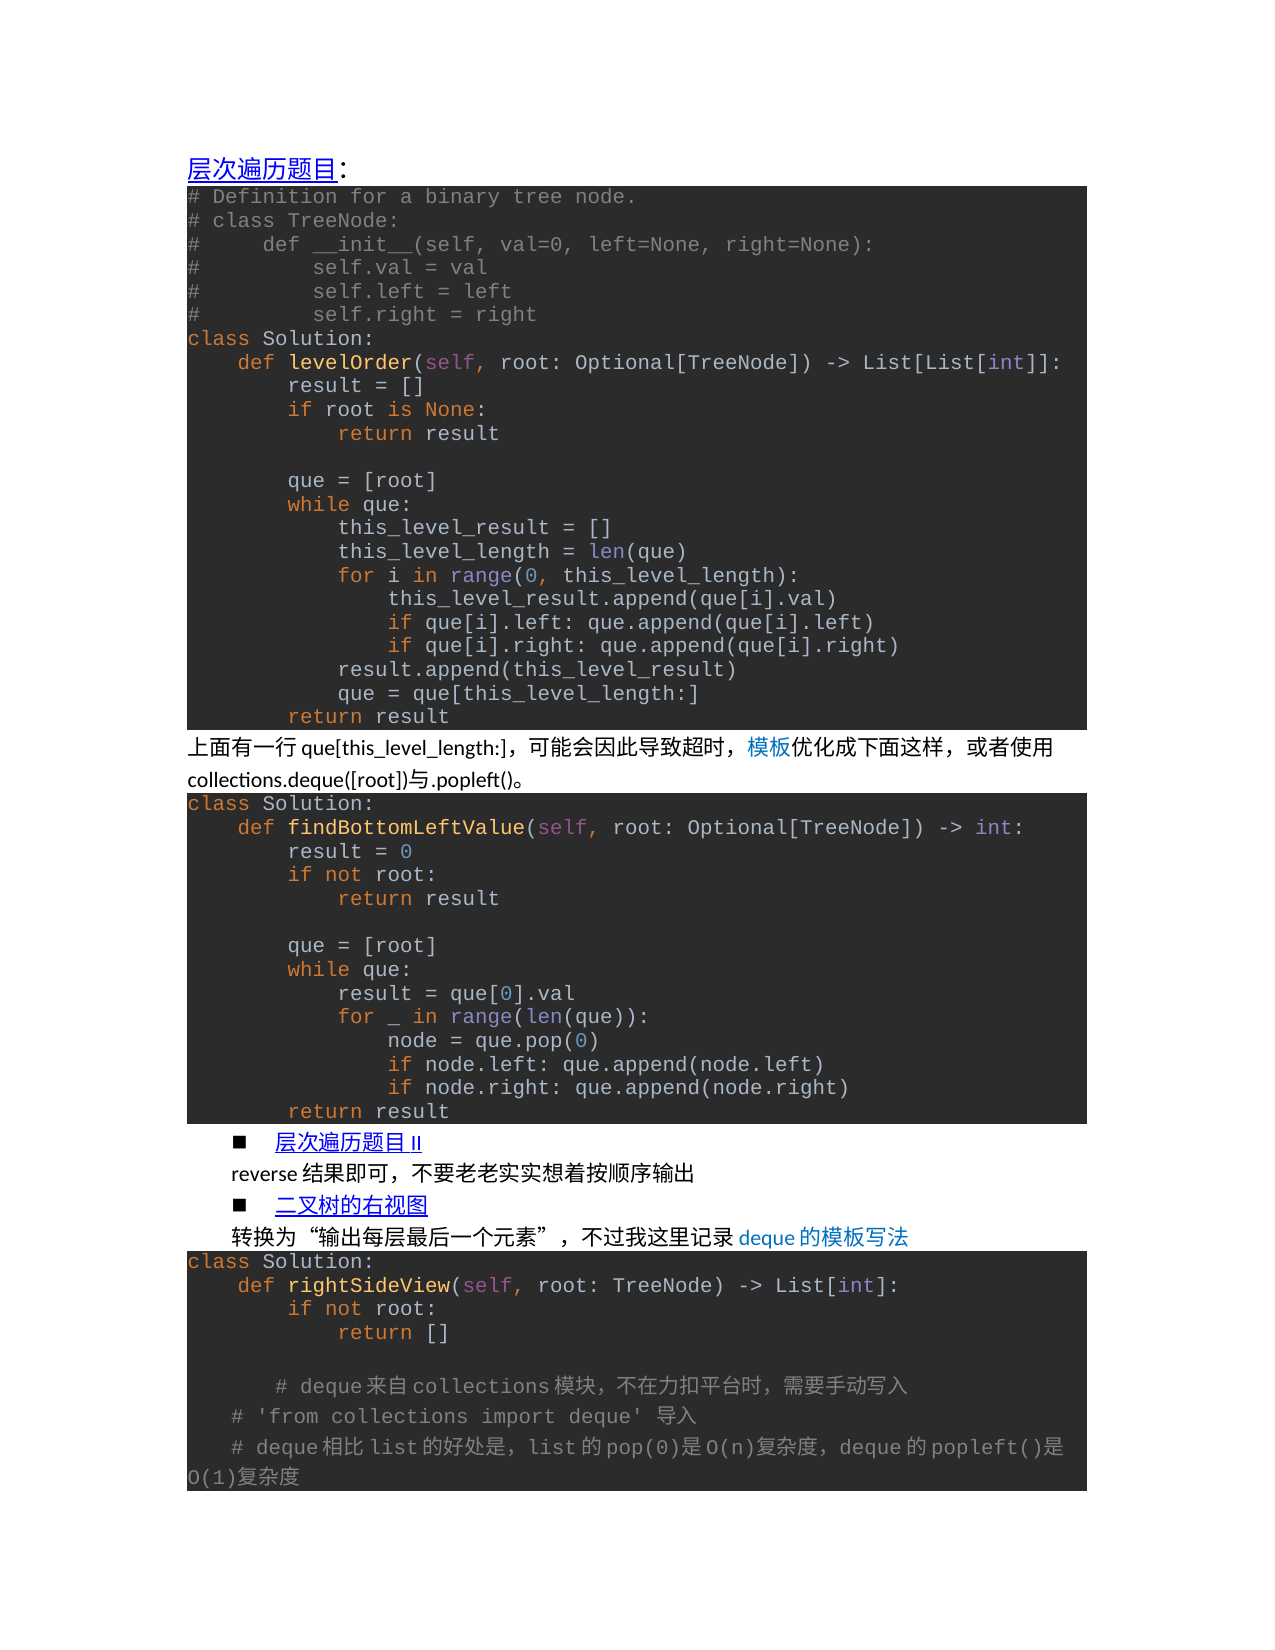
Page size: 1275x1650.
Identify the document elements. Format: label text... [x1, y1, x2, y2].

text 上面有一行que[this_level_length:]，可能会因此导致超时，模板优化成下面这样，或者使用collections.deque([root])与.popleft()。 [187, 730, 1087, 793]
text class Solution: def findBottomLeftValue(self, root: Optional[TreeNode]) -> int: result = 0 if not root: return result que = [root] while que: result = que[0].val for _ in range(len(que)): node = que.pop(0) if node.left: que.append(node.left) if node.right: que.append(node.right) return result [187, 793, 1087, 1124]
list 层次遍历题目II [231, 1124, 1087, 1156]
text 转换为“输出每层最后一个元素”，不过我这里记录deque的模板写法 [231, 1219, 1087, 1251]
list 二叉树的右视图 [231, 1188, 1087, 1219]
text reverse结果即可，不要老老实实想着按顺序输出 [231, 1156, 1087, 1188]
text # Definition for a binary tree node. # class TreeNode: # def __init__(self, val=0, left=None, right=None): # self.val = val # self.left = left # self.right = right class Solution: def levelOrder(self, root: Optional[TreeNode]) -> List[List[int]]: result = [] if root is None: return result que = [root] while que: this_level_result = [] this_level_length = len(que) for i in range(0, this_level_length): this_level_result.append(que[i].val) if que[i].left: que.append(que[i].left) if que[i].right: que.append(que[i].right) result.append(this_level_result) que = que[this_level_length:] return result [187, 186, 1087, 730]
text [187, 1251, 1087, 1491]
text 层次遍历题目： [187, 150, 1087, 186]
